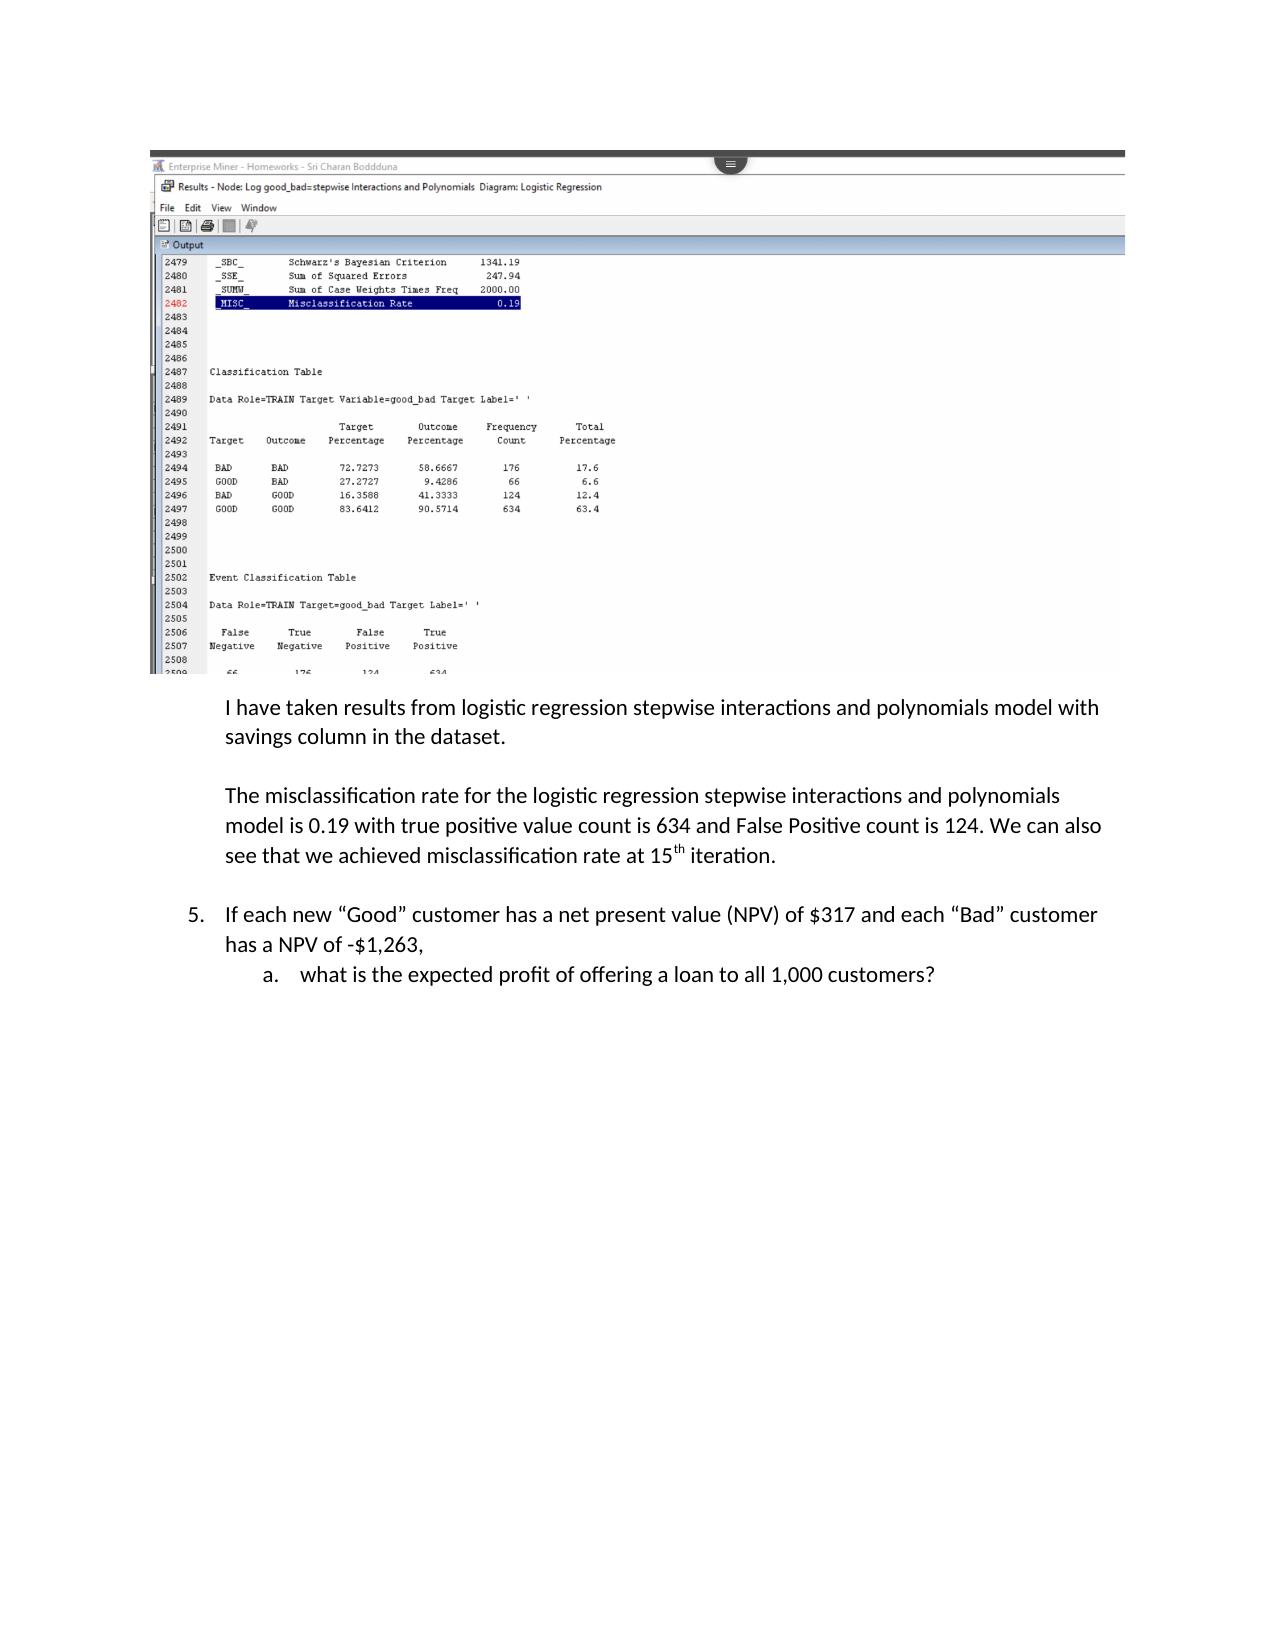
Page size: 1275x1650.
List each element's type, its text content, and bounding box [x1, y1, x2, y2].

list what is the expected profit of offering a loan to all 1,000 customers? [262, 960, 1125, 988]
list The misclassification rate for the logistic regression stepwise interactions and polynomials model is 0.19 with true positive value count is 634 and False Positive count is 124. We can also see that we achieved misclassification rate at 15th iteration. [225, 782, 1125, 869]
picture [150, 150, 1125, 674]
list If each new “Good” customer has a net present value (NPV) of $317 and each “Bad” customer has a NPV of -$1,263, [187, 900, 1125, 958]
list I have taken results from logistic regression stepwise interactions and polynomials model with savings column in the dataset. [225, 693, 1125, 750]
